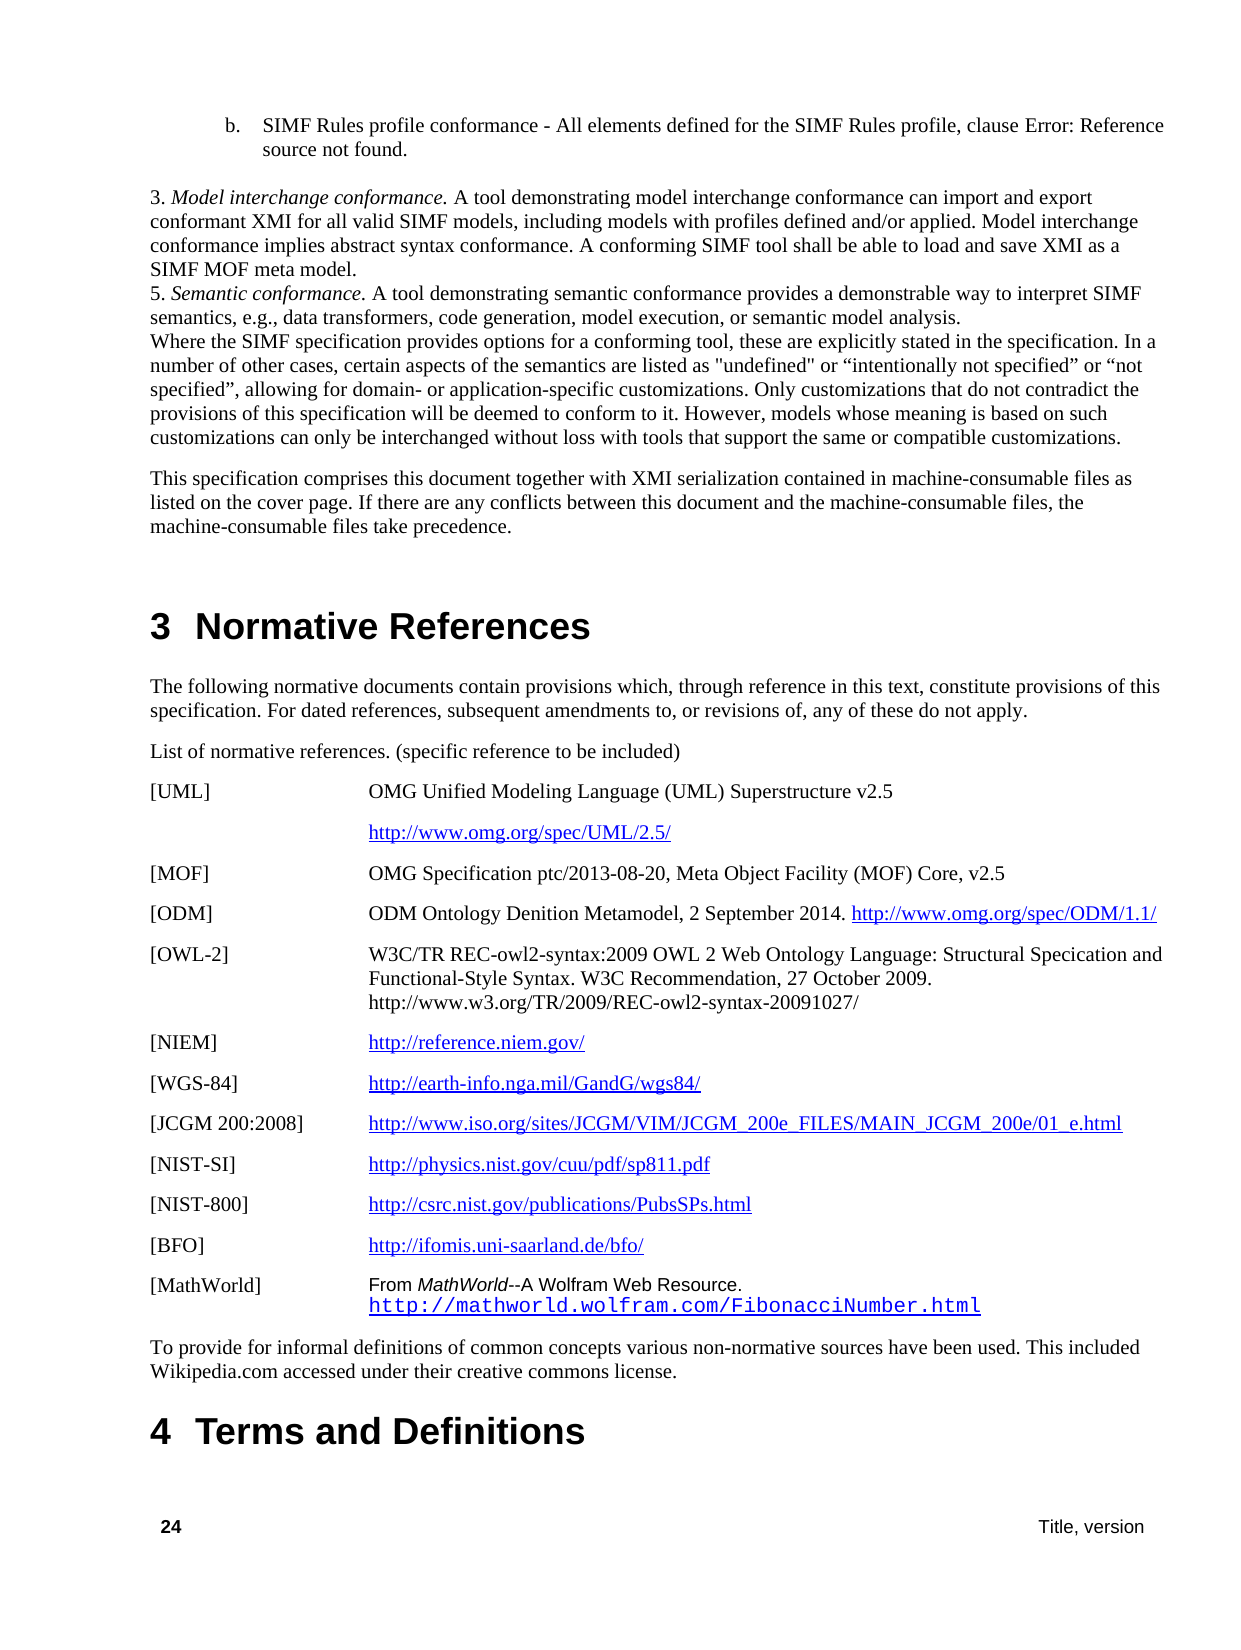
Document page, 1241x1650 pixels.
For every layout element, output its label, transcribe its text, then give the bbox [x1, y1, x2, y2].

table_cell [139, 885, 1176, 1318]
text 3. Model interchange conformance. A tool demonstrating model interchange conformance can import and export conformant XMI for all valid SIMF models, including models with profiles defined and/or applied. Model interchange conformance implies abstract syntax conformance. A conforming SIMF tool shall be able to load and save XMI as a SIMF MOF meta model. [150, 185, 1165, 281]
text Where the SIMF specification provides options for a conforming tool, these are explicitly stated in the specification. In a number of other cases, certain aspects of the semantics are listed as "undefined" or “intentionally not specified” or “not specified”, allowing for domain- or application-specific customizations. Only customizations that do not contradict the provisions of this specification will be deemed to conform to it. However, models whose meaning is based on such customizations can only be interchanged without loss with tools that support the same or compatible customizations. [150, 329, 1165, 449]
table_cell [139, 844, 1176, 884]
subtitle Terms and Definitions [150, 1409, 1165, 1452]
text List of normative references. (specific reference to be included) [150, 739, 1165, 763]
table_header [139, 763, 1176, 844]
subtitle Normative References [150, 604, 1165, 647]
text To provide for informal definitions of common concepts various non-normative sources have been used. This included Wikipedia.com accessed under their creative commons license. [150, 1335, 1165, 1383]
text This specification comprises this document together with XMI serialization contained in machine-consumable files as listed on the cover page. If there are any conflicts between this document and the machine-consumable files, the machine-consumable files take precedence. [150, 466, 1165, 538]
text The following normative documents contain provisions which, through reference in this text, constitute provisions of this specification. For dated references, subsequent amendments to, or revisions of, any of these do not apply. [150, 674, 1165, 722]
text 5. Semantic conformance. A tool demonstrating semantic conformance provides a demonstrable way to interpret SIMF semantics, e.g., data transformers, code generation, model execution, or semantic model analysis. [150, 281, 1165, 329]
